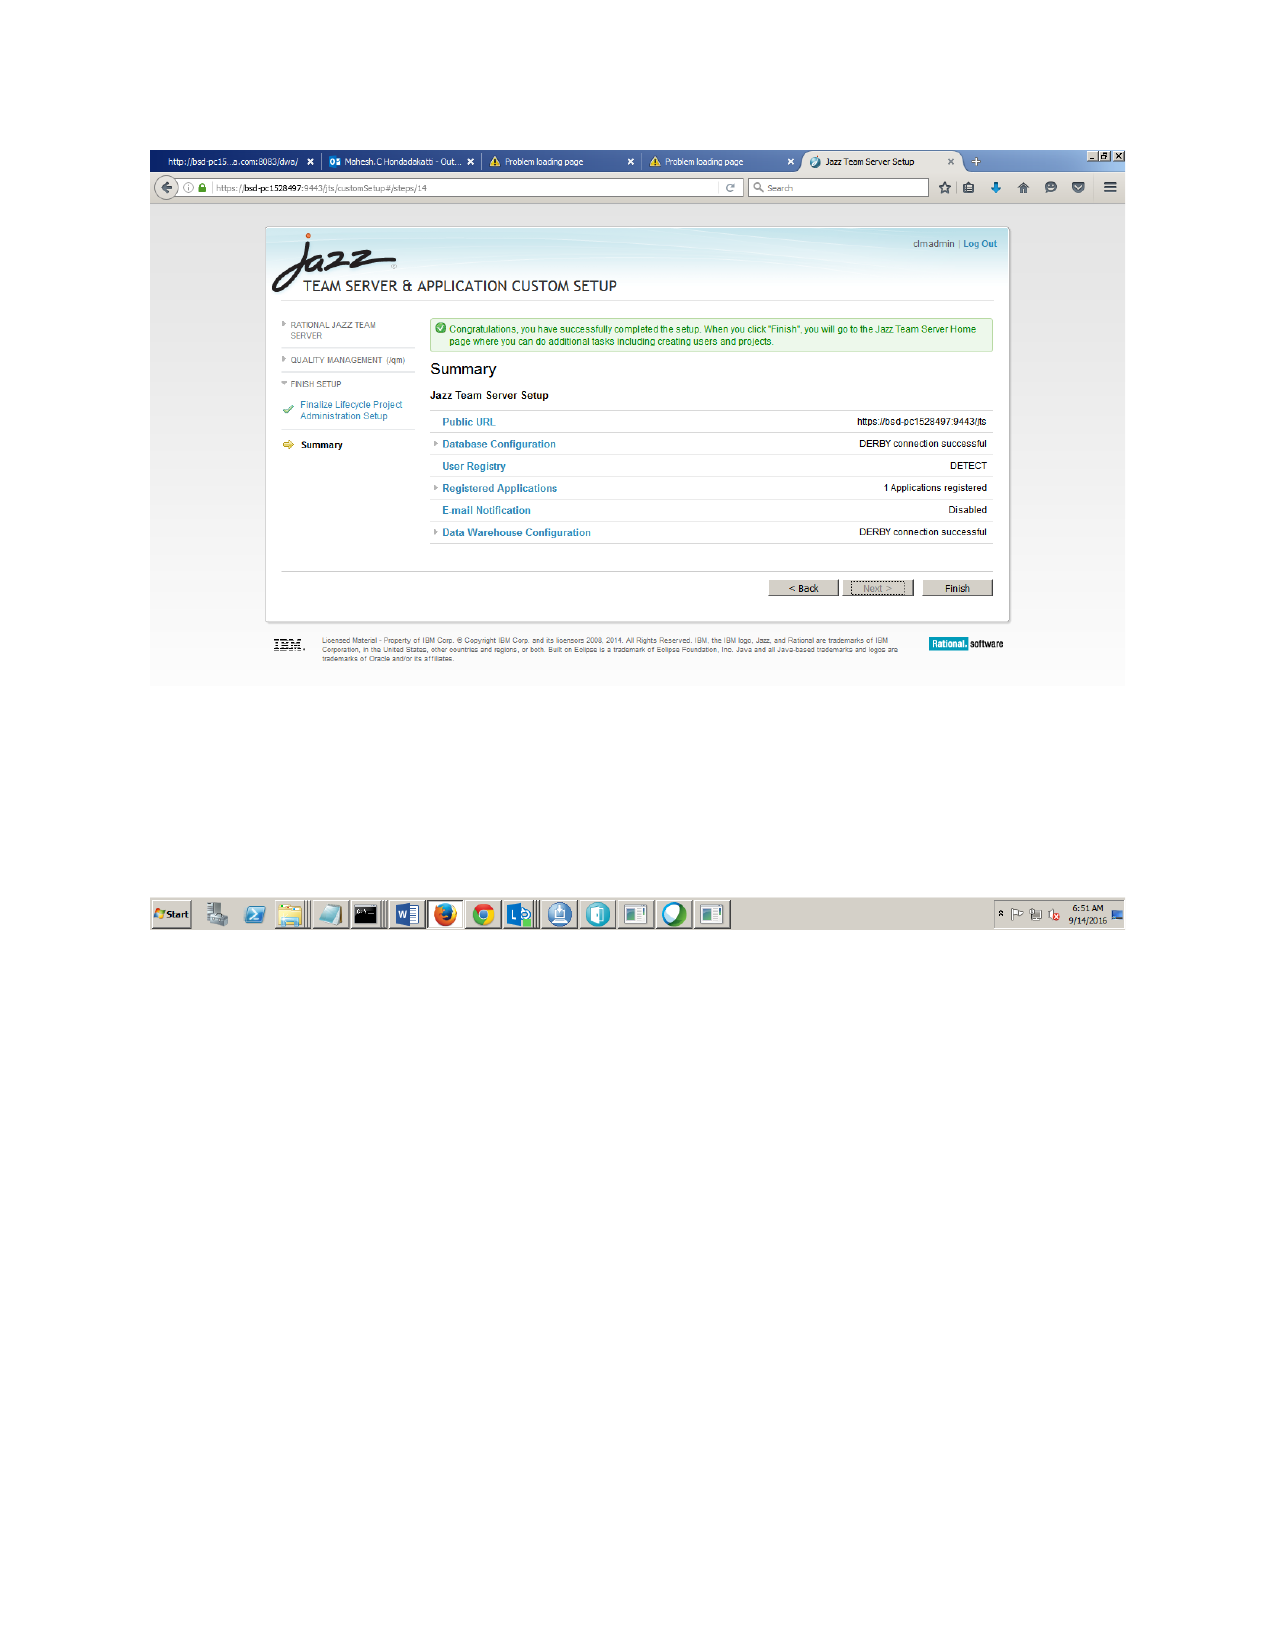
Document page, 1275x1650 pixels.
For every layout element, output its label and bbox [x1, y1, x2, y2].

picture [150, 150, 1125, 930]
